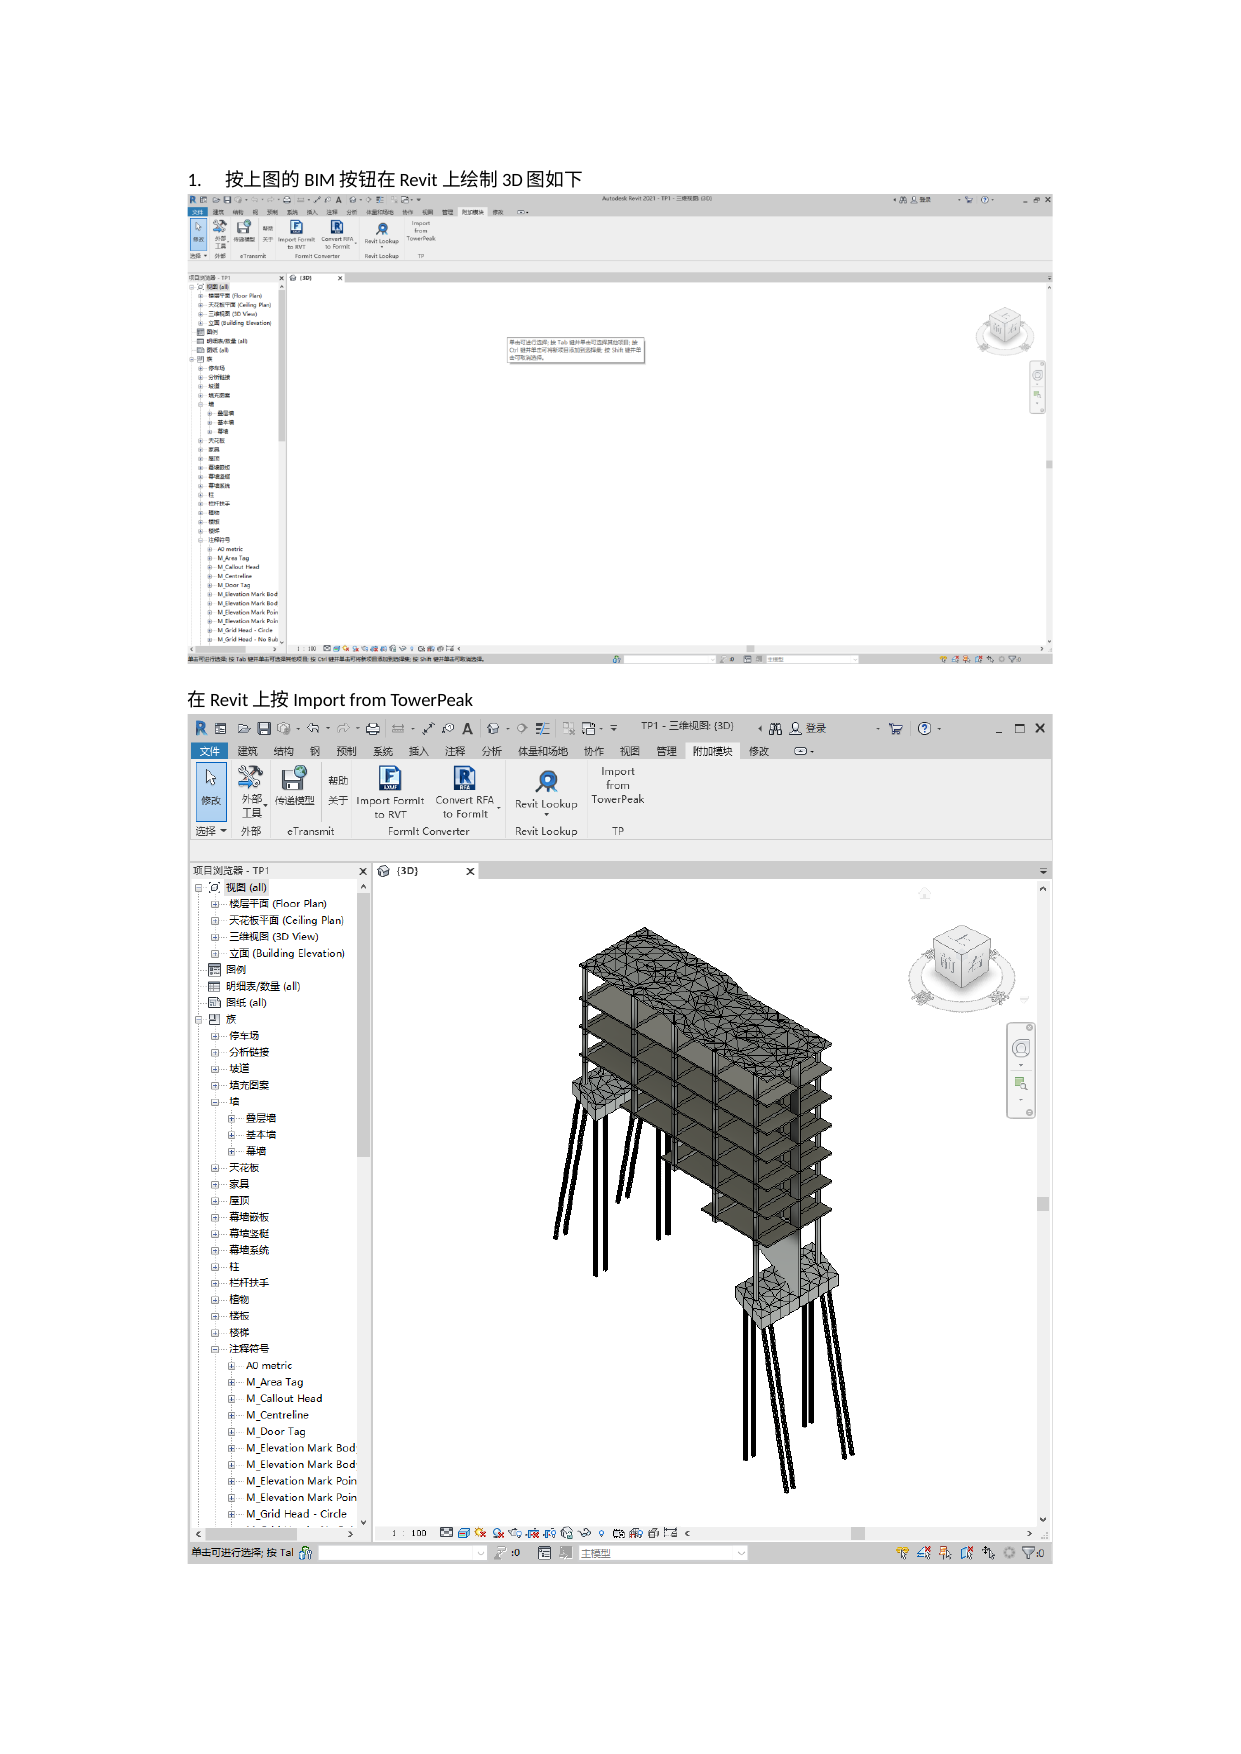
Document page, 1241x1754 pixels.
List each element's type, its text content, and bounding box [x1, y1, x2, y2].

picture [187, 714, 1053, 1564]
text 在Revit上按Import from TowerPeak [187, 682, 1053, 714]
picture [187, 194, 1053, 664]
list 按上图的 BIM 按钮在Revit 上绘制3D图如下 [187, 162, 1053, 194]
